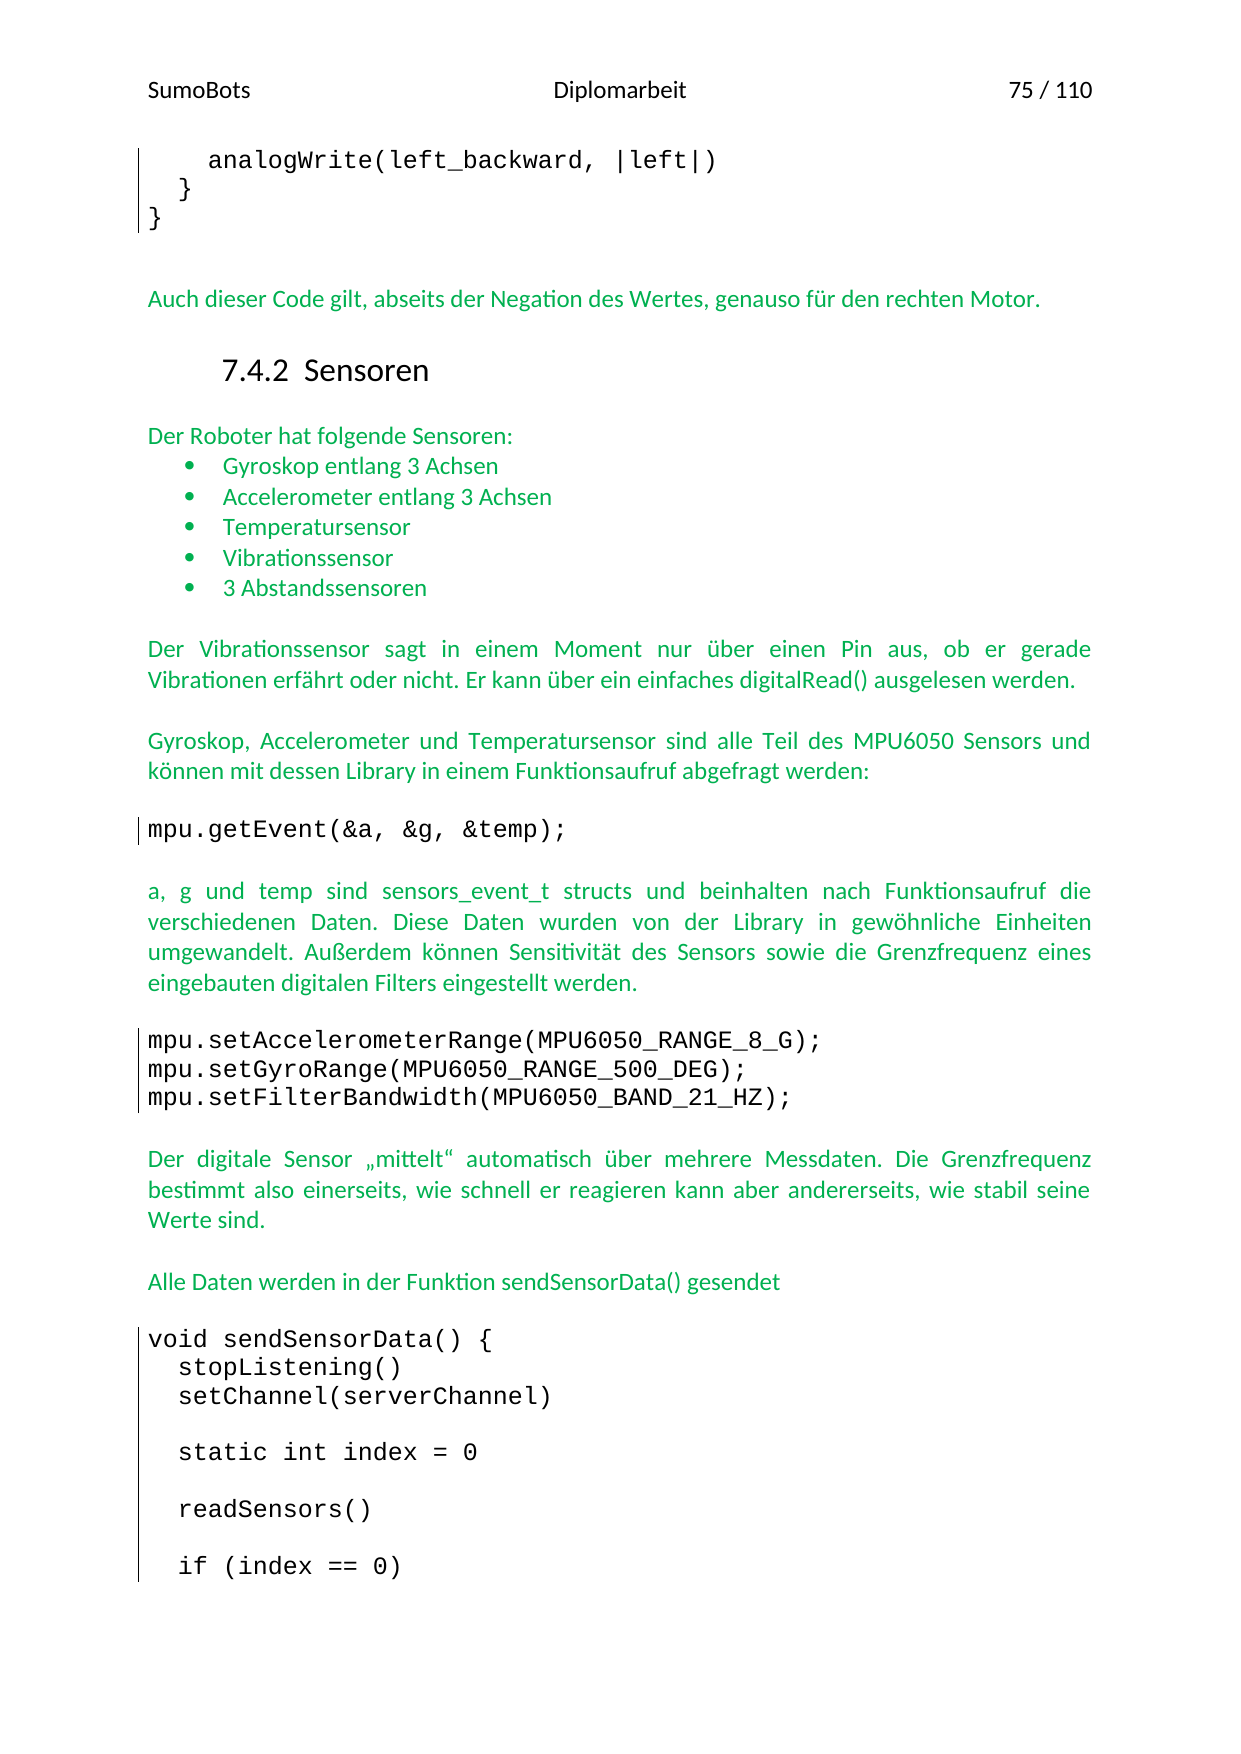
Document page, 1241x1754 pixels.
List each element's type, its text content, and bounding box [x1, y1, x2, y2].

text stopListening() [148, 1355, 1093, 1383]
text static int index = 0 [148, 1440, 1093, 1468]
list Vibrationssensor [185, 542, 1093, 572]
list Accelerometer entlang 3 Achsen [185, 481, 1093, 511]
text mpu.setGyroRange(MPU6050_RANGE_500_DEG); [148, 1056, 1093, 1085]
text Auch dieser Code gilt, abseits der Negation des Wertes, genauso für den rechten Motor. [148, 283, 1093, 314]
text Alle Daten werden in der Funktion sendSensorData() gesendet [148, 1266, 1093, 1296]
text setChannel(serverChannel) [148, 1383, 1093, 1412]
text void sendSensorData() { [148, 1327, 1093, 1355]
text a, g und temp sind sensors_event_t structs und beinhalten nach Funktionsaufruf die verschiedenen Daten. Diese Daten wurden von der Library in gewöhnliche Einheiten umgewandelt. Außerdem können Sensitivität des Sensors sowie die Grenzfrequenz eines eingebauten digitalen Filters eingestellt werden. [148, 875, 1093, 997]
text readSensors() [148, 1497, 1093, 1525]
text mpu.setFilterBandwidth(MPU6050_BAND_21_HZ); [148, 1085, 1093, 1113]
text Der Vibrationssensor sagt in einem Moment nur über einen Pin aus, ob er gerade Vibrationen erfährt oder nicht. Er kann über ein einfaches digitalRead() ausgelesen werden. [148, 633, 1093, 694]
text } [148, 176, 1093, 204]
text mpu.getEvent(&a, &g, &temp); [148, 817, 1093, 845]
list Temperatursensor [185, 511, 1093, 542]
subtitle Sensoren [221, 348, 1093, 389]
text if (index == 0) [148, 1553, 1093, 1582]
text } [148, 204, 1093, 233]
list Gyroskop entlang 3 Achsen [185, 450, 1093, 481]
text mpu.setAccelerometerRange(MPU6050_RANGE_8_G); [148, 1028, 1093, 1056]
text Der digitale Sensor „mittelt“ automatisch über mehrere Messdaten. Die Grenzfrequenz bestimmt also einerseits, wie schnell er reagieren kann aber andererseits, wie stabil seine Werte sind. [148, 1143, 1093, 1235]
text analogWrite(left_backward, |left|) [148, 148, 1093, 176]
list 3 Abstandssensoren [185, 572, 1093, 603]
text Gyroskop, Accelerometer und Temperatursensor sind alle Teil des MPU6050 Sensors und können mit dessen Library in einem Funktionsaufruf abgefragt werden: [148, 725, 1093, 786]
text Der Roboter hat folgende Sensoren: [148, 420, 1093, 450]
